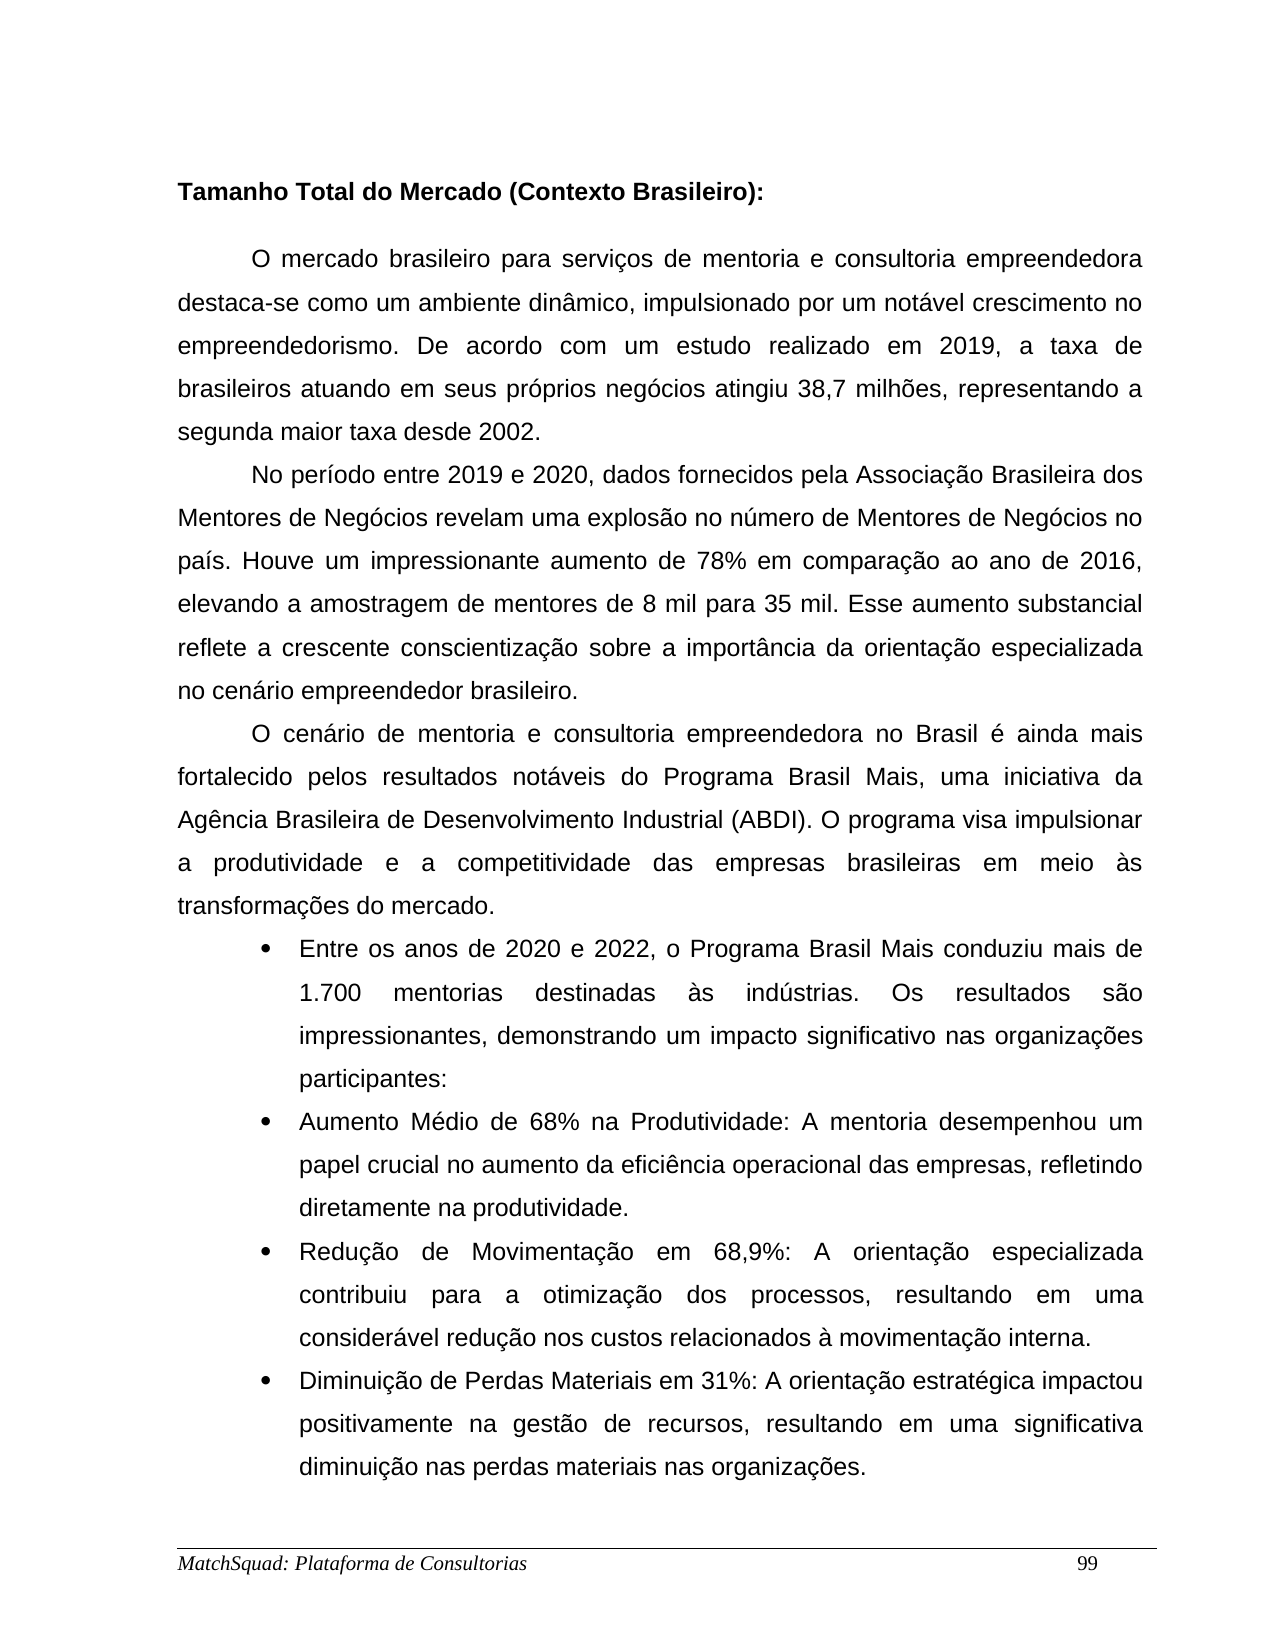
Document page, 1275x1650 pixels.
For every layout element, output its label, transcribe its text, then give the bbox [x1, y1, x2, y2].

list Aumento Médio de 68% na Produtividade: A mentoria desempenhou um papel crucial no aumento da eficiência operacional das empresas, refletindo diretamente na produtividade. [261, 1107, 1144, 1222]
list Diminuição de Perdas Materiais em 31%: A orientação estratégica impactou positivamente na gestão de recursos, resultando em uma significativa diminuição nas perdas materiais nas organizações. [261, 1366, 1144, 1481]
list Redução de Movimentação em 68,9%: A orientação especializada contribuiu para a otimização dos processos, resultando em uma considerável redução nos custos relacionados à movimentação interna. [261, 1236, 1144, 1352]
text O mercado brasileiro para serviços de mentoria e consultoria empreendedora destaca-se como um ambiente dinâmico, impulsionado por um notável crescimento no empreendedorismo. De acordo com um estudo realizado em 2019, a taxa de brasileiros atuando em seus próprios negócios atingiu 38,7 milhões, representando a segunda maior taxa desde 2002. [177, 244, 1144, 446]
subtitle Tamanho Total do Mercado (Contexto Brasileiro): [177, 177, 1157, 206]
text O cenário de mentoria e consultoria empreendedora no Brasil é ainda mais fortalecido pelos resultados notáveis do Programa Brasil Mais, uma iniciativa da Agência Brasileira de Desenvolvimento Industrial (ABDI). O programa visa impulsionar a produtividade e a competitividade das empresas brasileiras em meio às transformações do mercado. [177, 719, 1144, 920]
text No período entre 2019 e 2020, dados fornecidos pela Associação Brasileira dos Mentores de Negócios revelam uma explosão no número de Mentores de Negócios no país. Houve um impressionante aumento de 78% em comparação ao ano de 2016, elevando a amostragem de mentores de 8 mil para 35 mil. Esse aumento substancial reflete a crescente conscientização sobre a importância da orientação especializada no cenário empreendedor brasileiro. [177, 460, 1144, 704]
list Entre os anos de 2020 e 2022, o Programa Brasil Mais conduziu mais de 1.700 mentorias destinadas às indústrias. Os resultados são impressionantes, demonstrando um impacto significativo nas organizações participantes: [261, 934, 1144, 1093]
